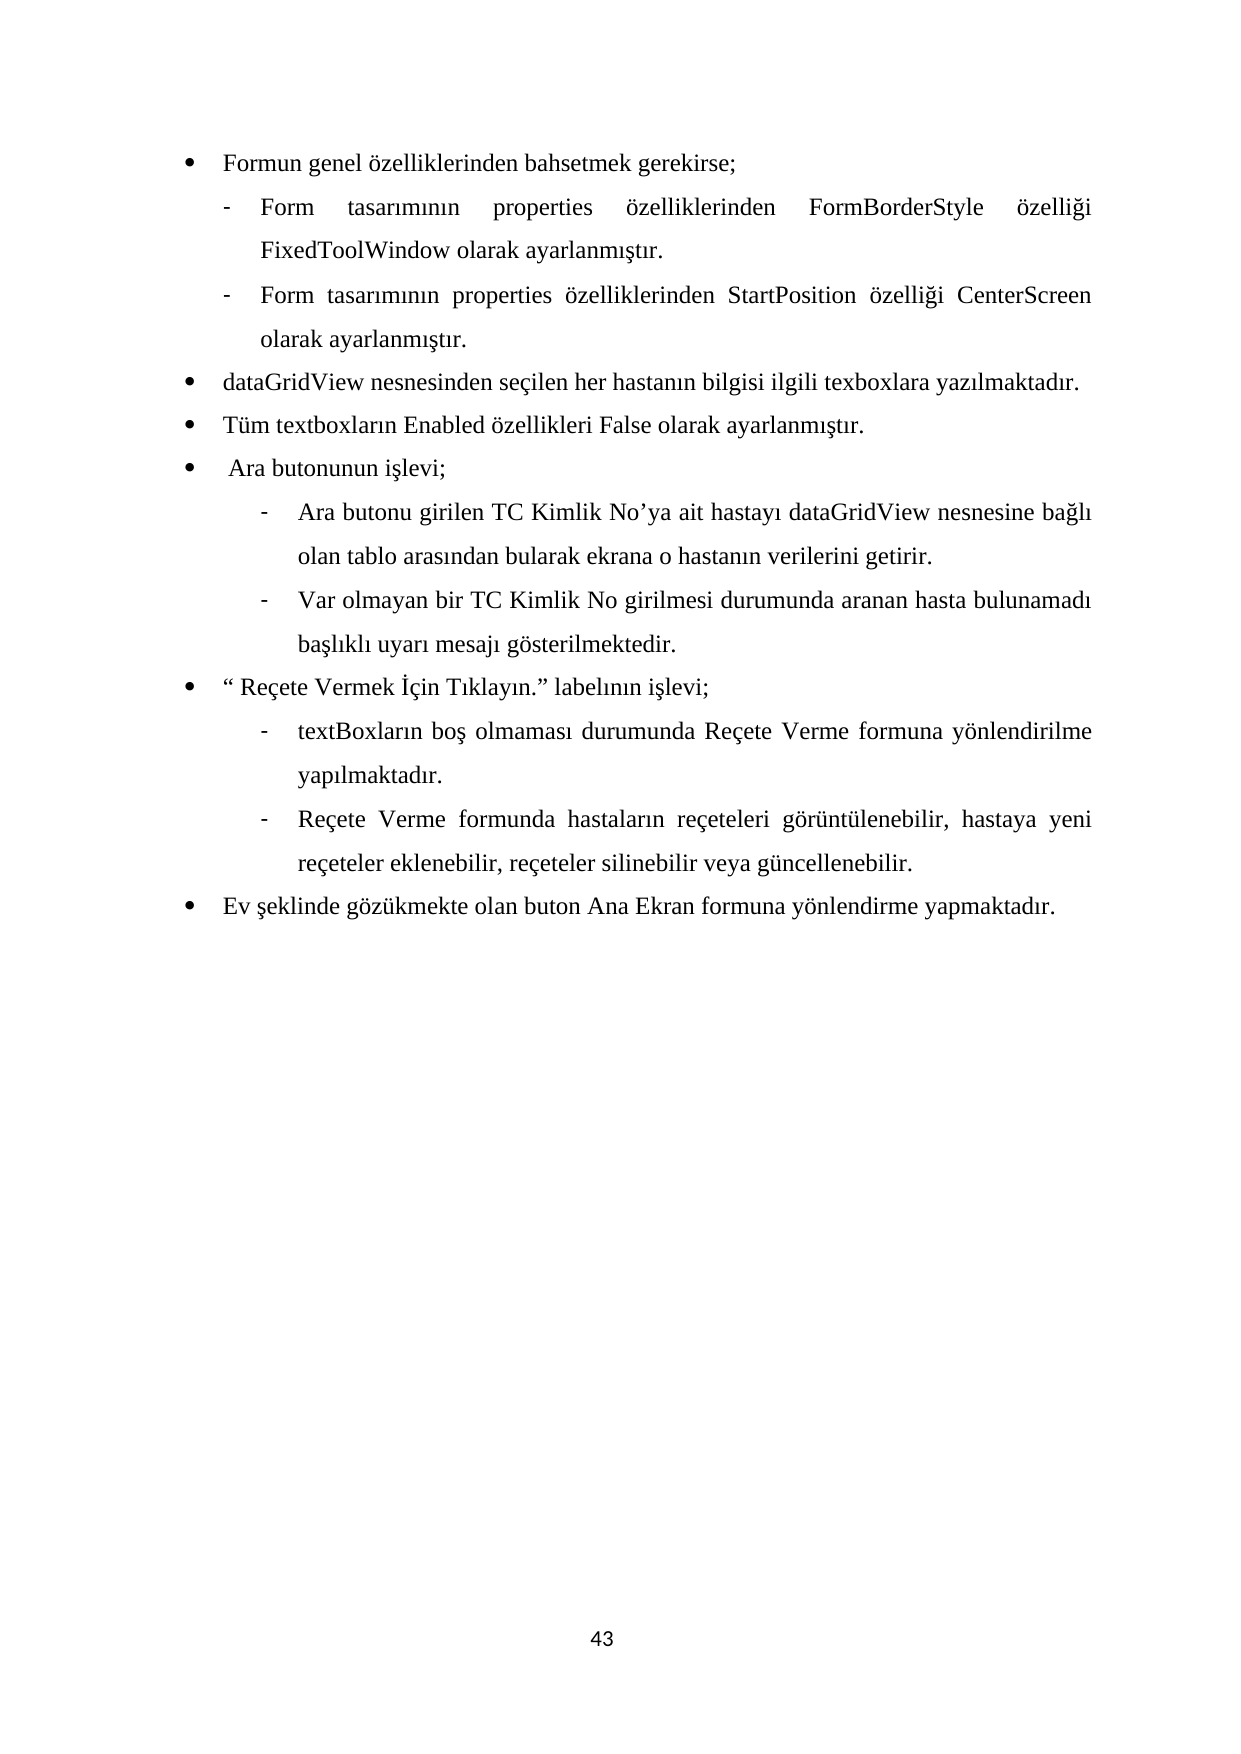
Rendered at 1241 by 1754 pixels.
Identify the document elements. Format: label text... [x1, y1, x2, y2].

list Ara butonunun işlevi; [185, 453, 1093, 482]
list dataGridView nesnesinden seçilen her hastanın bilgisi ilgili texboxlara yazılmaktadır. [185, 367, 1093, 396]
list Ara butonu girilen TC Kimlik No’ya ait hastayı dataGridView nesnesine bağlı olan tablo arasından bularak ekrana o hastanın verilerini getirir. [260, 496, 1093, 570]
list Reçete Verme formunda hastaların reçeteleri görüntülenebilir, hastaya yeni reçeteler eklenebilir, reçeteler silinebilir veya güncellenebilir. [260, 803, 1093, 877]
list Form tasarımının properties özelliklerinden StartPosition özelliği CenterScreen olarak ayarlanmıştır. [223, 279, 1093, 352]
list textBoxların boş olmaması durumunda Reçete Verme formuna yönlendirilme yapılmaktadır. [260, 715, 1093, 789]
list Form tasarımının properties özelliklerinden FormBorderStyle özelliği FixedToolWindow olarak ayarlanmıştır. [223, 191, 1093, 264]
list Tüm textboxların Enabled özellikleri False olarak ayarlanmıştır. [185, 410, 1093, 439]
list “ Reçete Vermek İçin Tıklayın.” labelının işlevi; [185, 672, 1093, 701]
list Ev şeklinde gözükmekte olan buton Ana Ekran formuna yönlendirme yapmaktadır. [185, 891, 1093, 920]
list Var olmayan bir TC Kimlik No girilmesi durumunda aranan hasta bulunamadı başlıklı uyarı mesajı gösterilmektedir. [260, 584, 1093, 658]
list Formun genel özelliklerinden bahsetmek gerekirse; [185, 148, 1093, 176]
